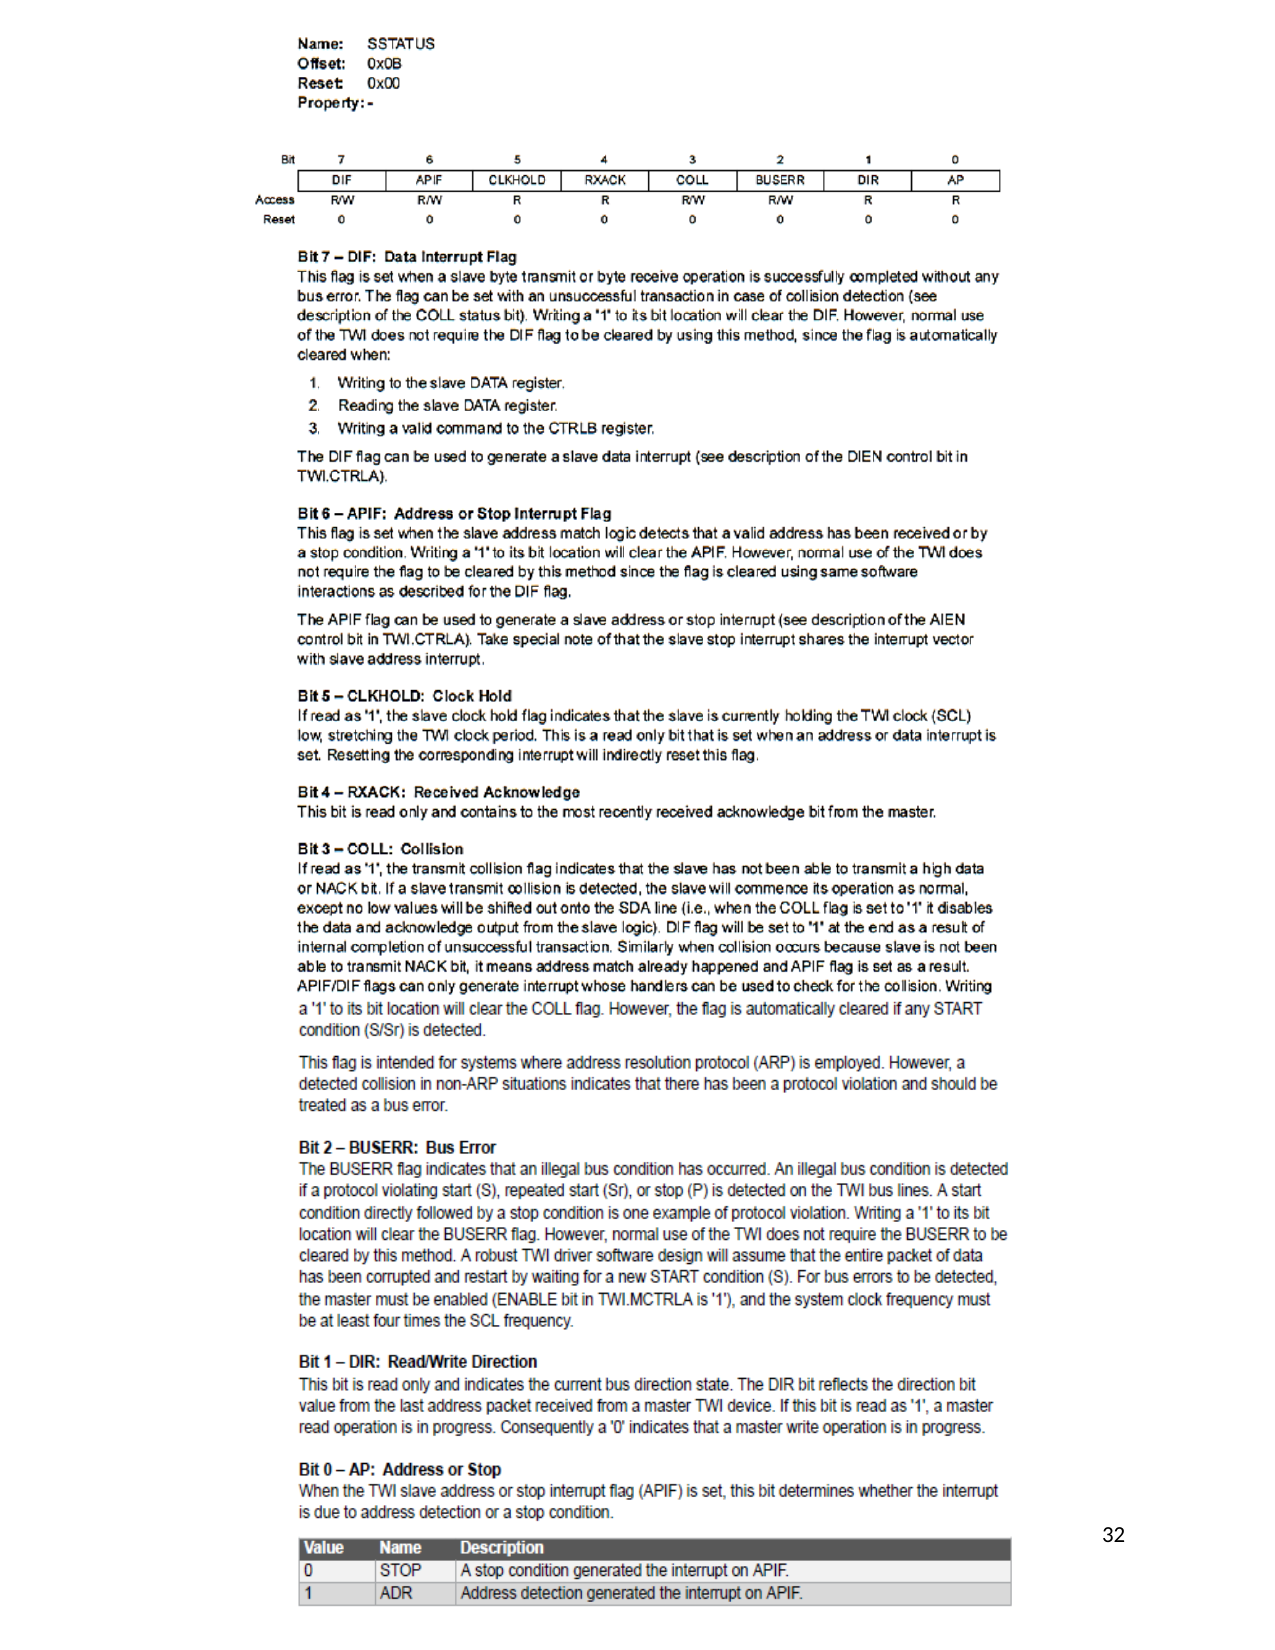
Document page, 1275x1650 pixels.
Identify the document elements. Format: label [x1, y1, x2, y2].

picture [253, 31, 1021, 1619]
